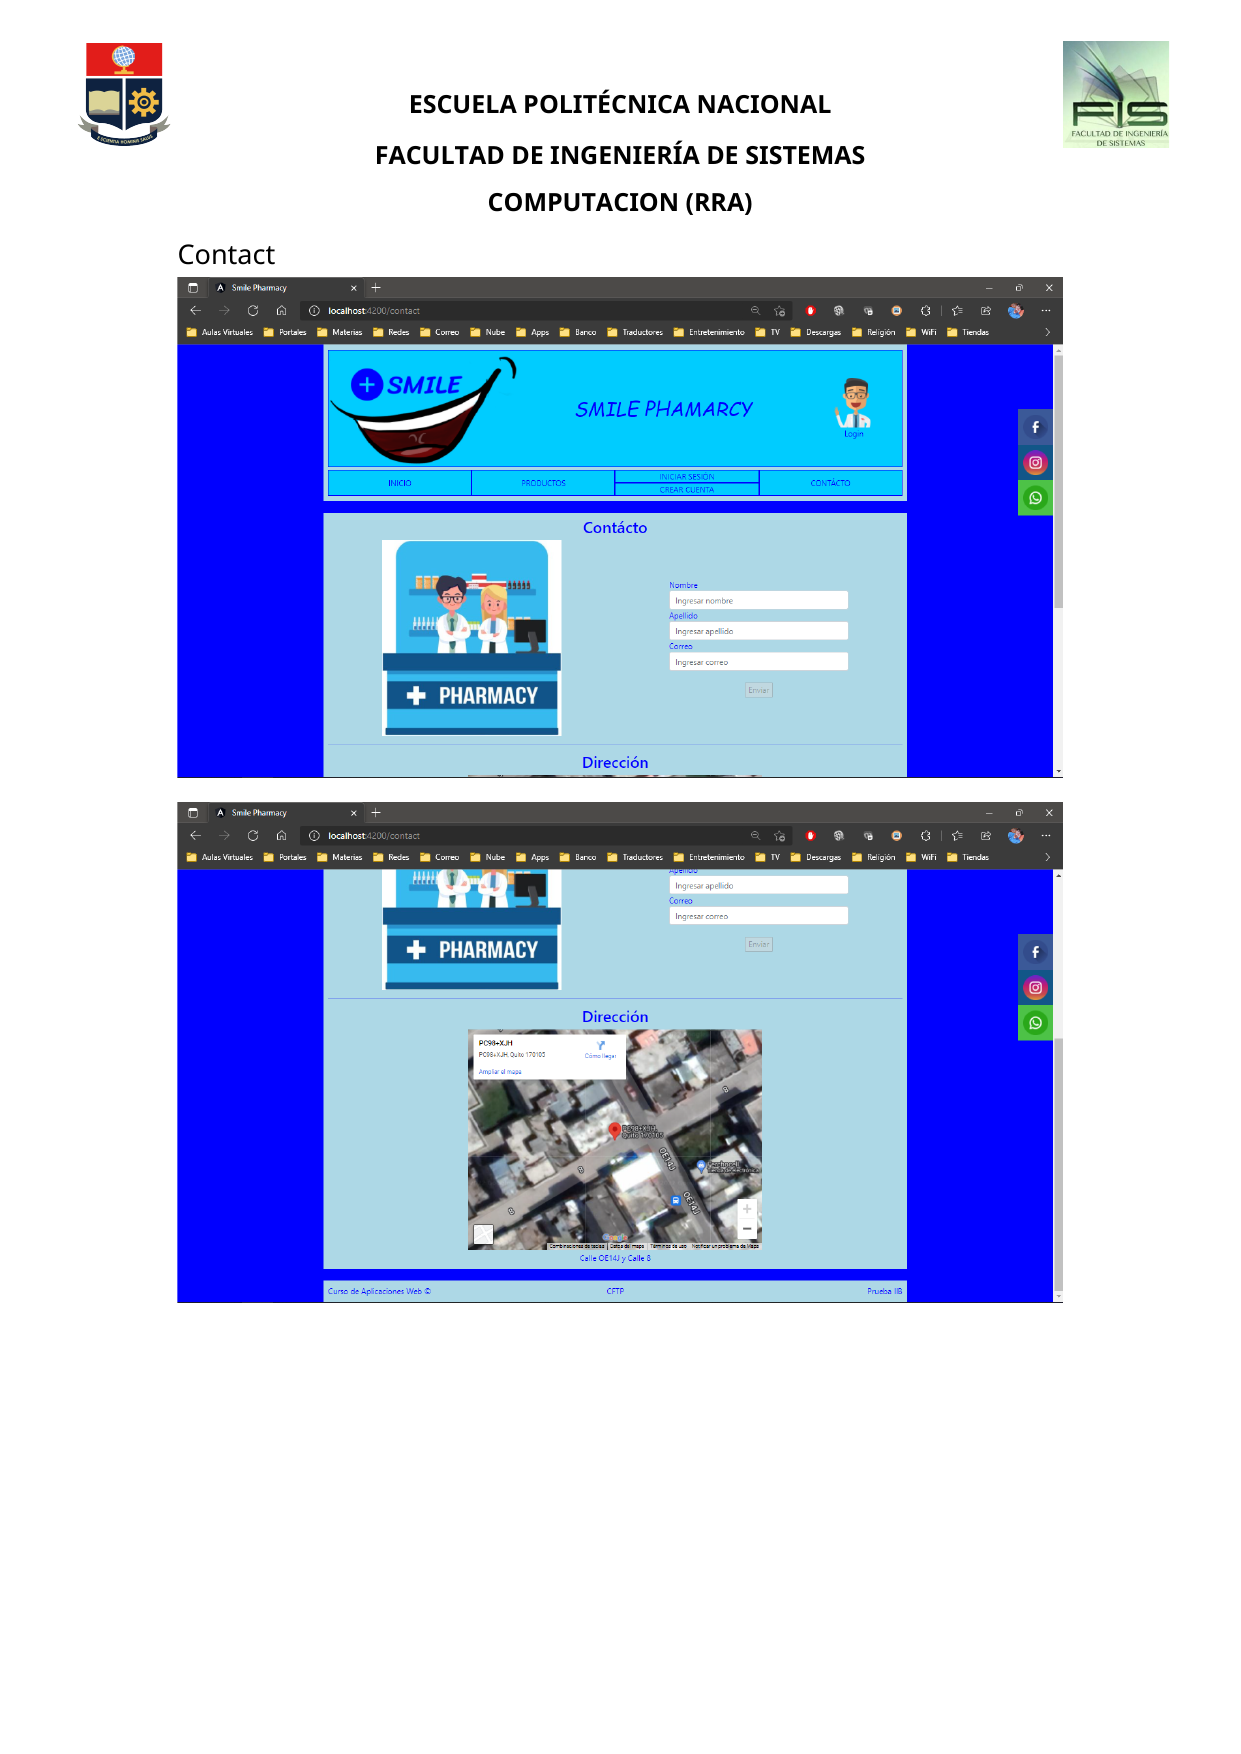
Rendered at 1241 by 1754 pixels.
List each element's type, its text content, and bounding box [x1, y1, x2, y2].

picture [1063, 41, 1170, 148]
picture [177, 802, 1063, 1303]
picture [70, 43, 178, 146]
picture [177, 277, 1063, 778]
subtitle Contact [177, 235, 1063, 272]
